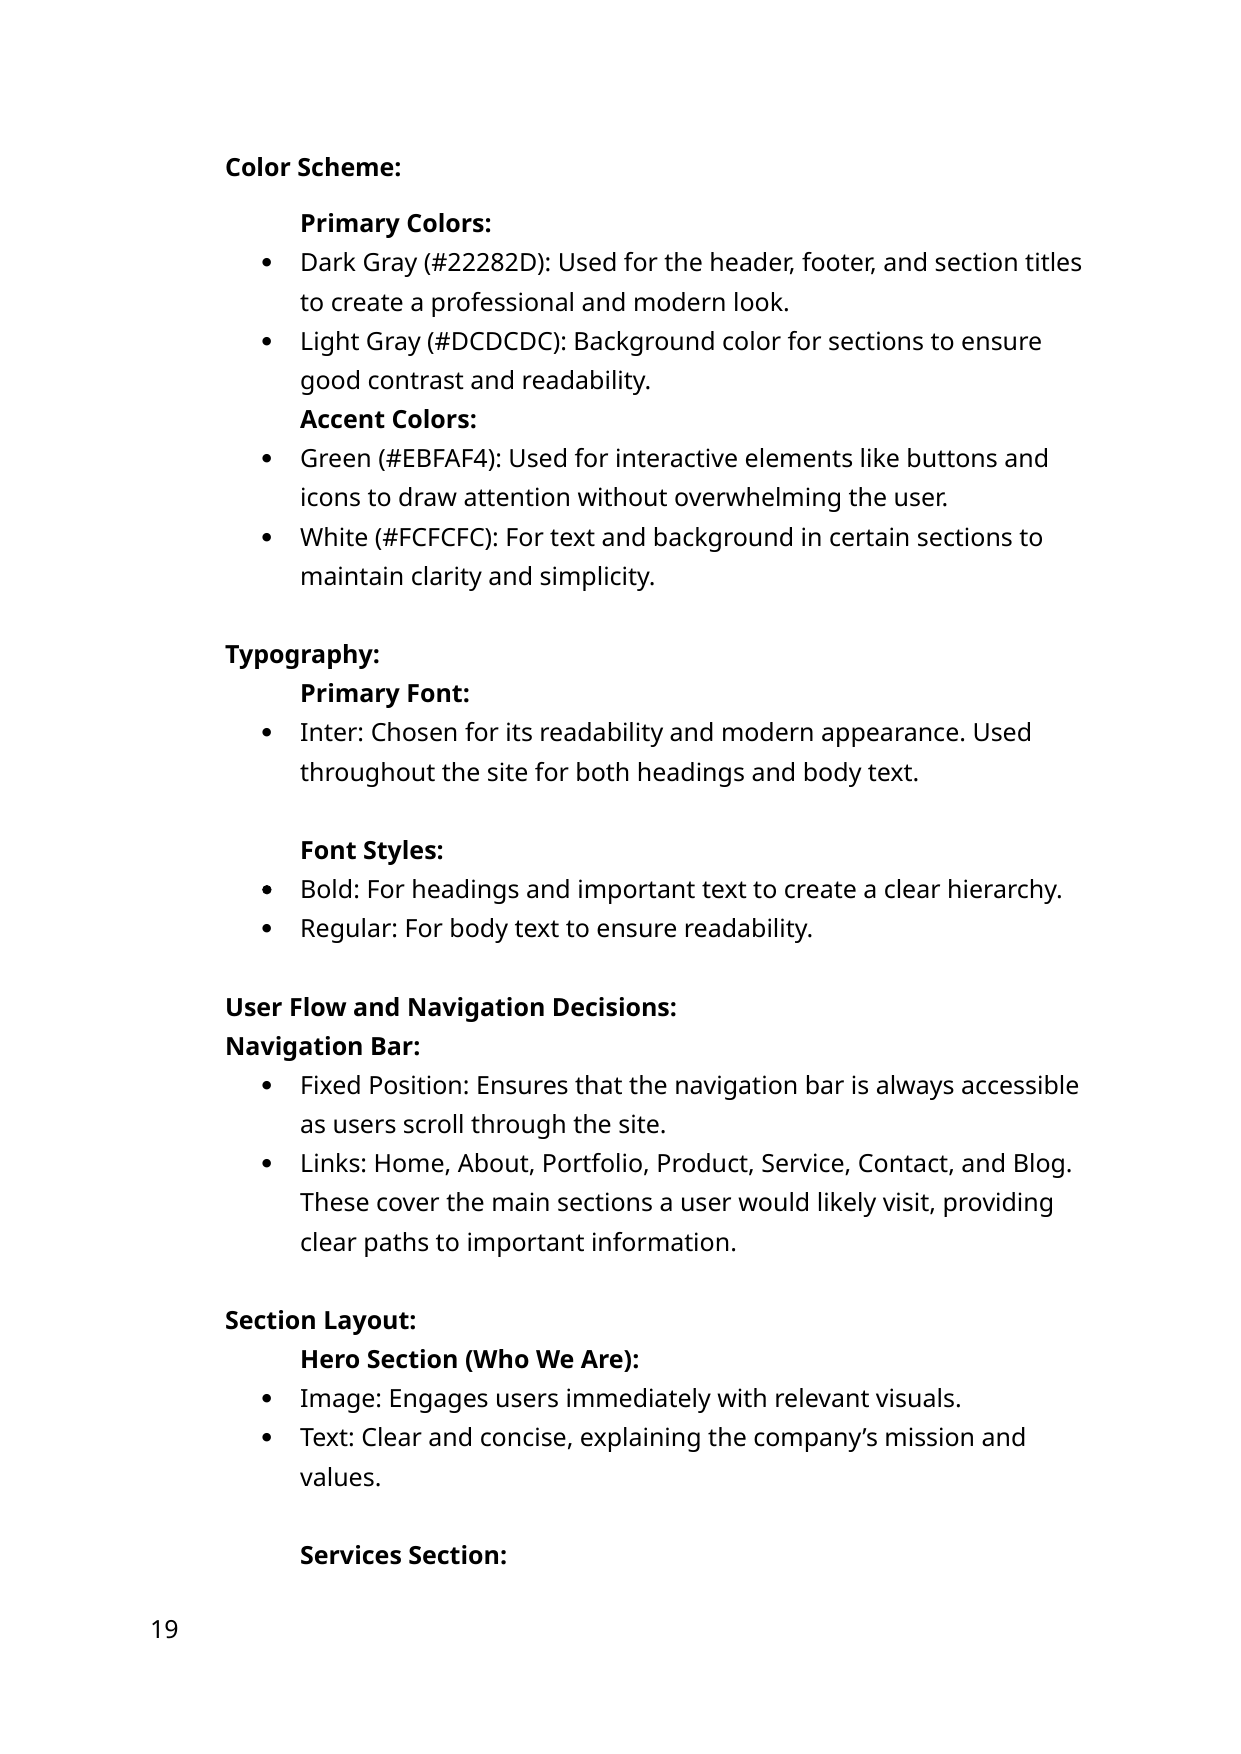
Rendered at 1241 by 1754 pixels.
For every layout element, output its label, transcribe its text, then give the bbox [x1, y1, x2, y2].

list Navigation Bar: [225, 1028, 1090, 1062]
list User Flow and Navigation Decisions: [225, 989, 1090, 1023]
list Text: Clear and concise, explaining the company’s mission and values. [262, 1420, 1090, 1493]
list Bold: For headings and important text to create a clear hierarchy. [262, 872, 1090, 906]
list Typography: [225, 637, 1090, 671]
list Links: Home, About, Portfolio, Product, Service, Contact, and Blog. These cover the main sections a user would likely visit, providing clear paths to important information. [262, 1146, 1090, 1258]
list White (#FCFCFC): For text and background in certain sections to maintain clarity and simplicity. [262, 519, 1090, 592]
text Color Scheme: [150, 150, 1090, 184]
list Section Layout: [225, 1302, 1090, 1337]
list Services Section: [225, 1537, 1090, 1572]
list Green (#EBFAF4): Used for interactive elements like buttons and icons to draw attention without overwhelming the user. [262, 441, 1090, 514]
list Fixed Position: Ensures that the navigation bar is always accessible as users scroll through the site. [262, 1067, 1090, 1141]
list Accent Colors: [225, 402, 1090, 436]
list Light Gray (#DCDCDC): Background color for sections to ensure good contrast and readability. [262, 323, 1090, 397]
list Image: Engages users immediately with relevant visuals. [262, 1381, 1090, 1415]
list Regular: For body text to ensure readability. [262, 911, 1090, 945]
list Primary Colors: [225, 206, 1090, 240]
list Hero Section (Who We Are): [225, 1342, 1090, 1376]
list Dark Gray (#22282D): Used for the header, footer, and section titles to create a professional and modern look. [262, 245, 1090, 318]
list Font Styles: [225, 832, 1090, 867]
list Inter: Chosen for its readability and modern appearance. Used throughout the site for both headings and body text. [262, 715, 1090, 788]
list Primary Font: [225, 676, 1090, 710]
